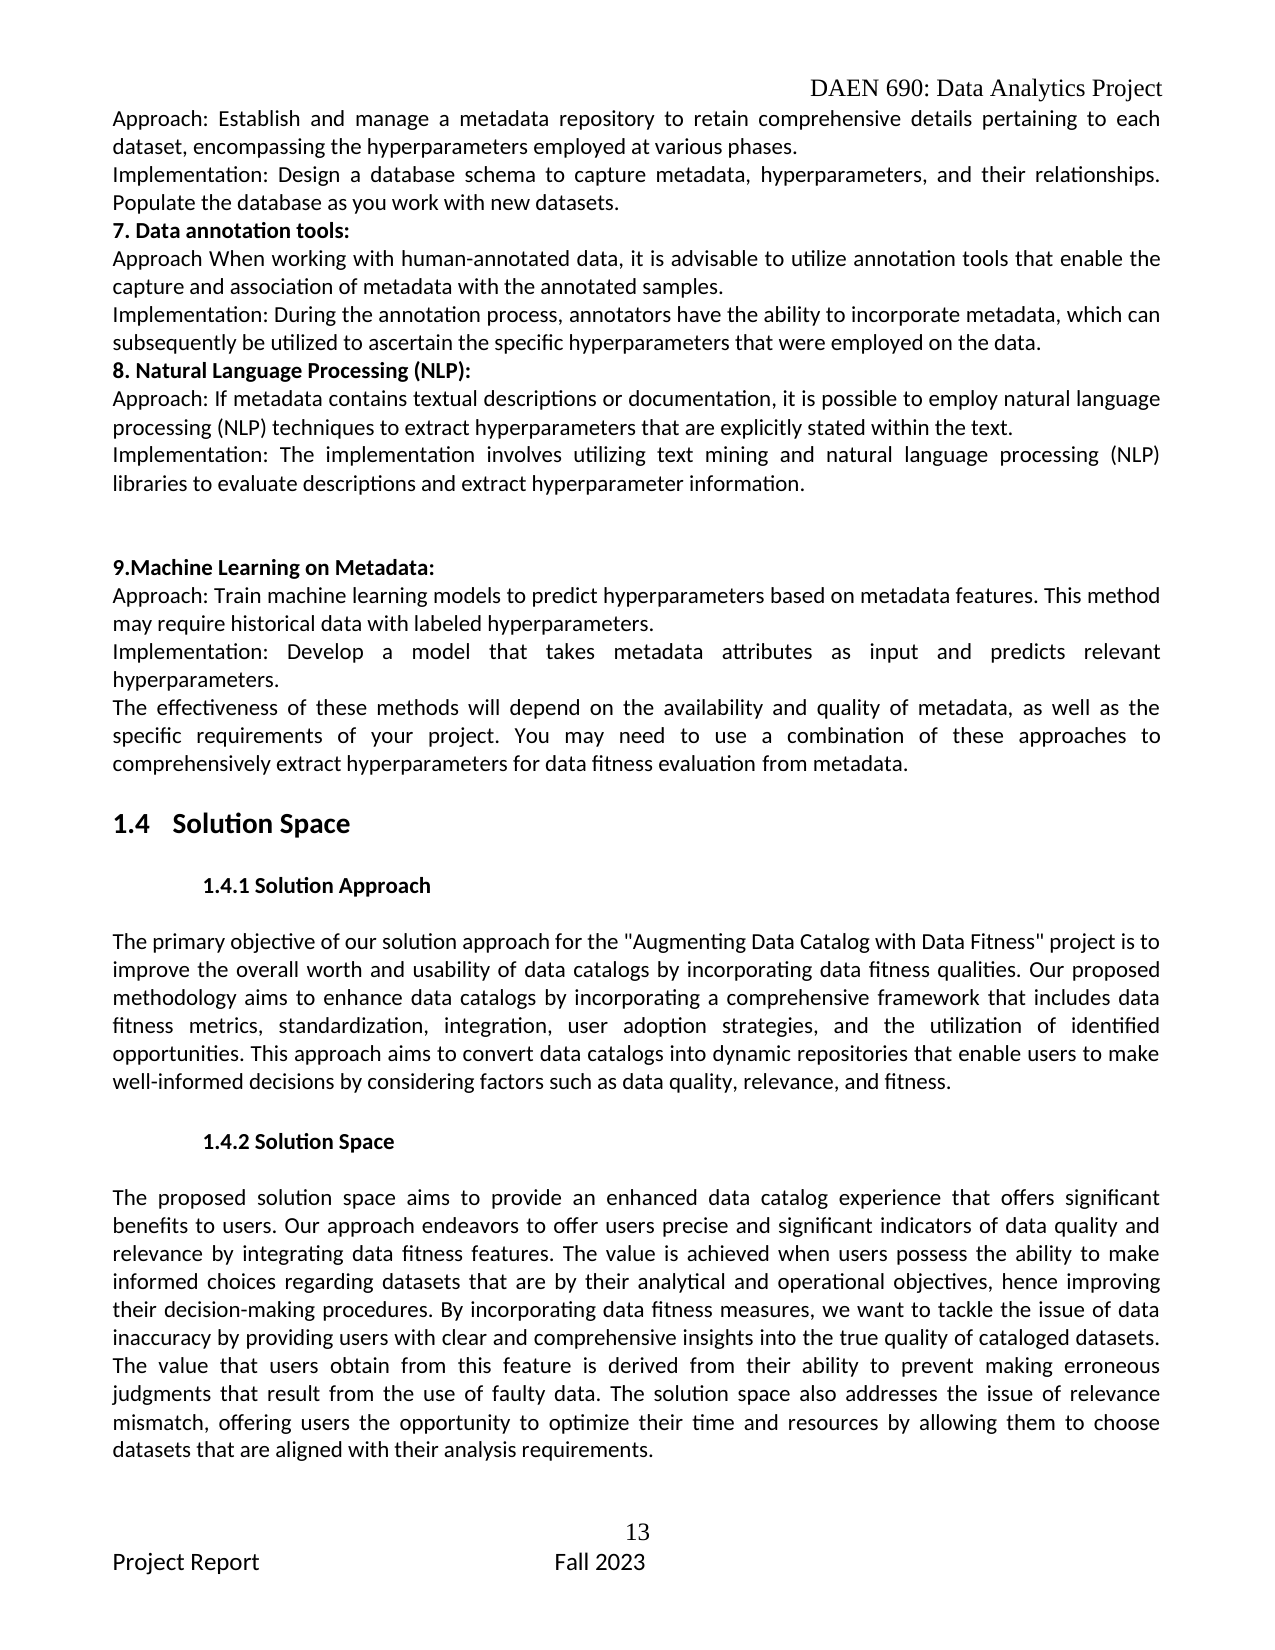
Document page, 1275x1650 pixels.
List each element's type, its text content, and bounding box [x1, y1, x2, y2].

text 7. Data annotation tools: [112, 216, 1162, 244]
text Approach: If metadata contains textual descriptions or documentation, it is possible to employ natural language processing (NLP) techniques to extract hyperparameters that are explicitly stated within the text. [112, 384, 1162, 441]
text 9.Machine Learning on Metadata: [112, 553, 1162, 581]
text Implementation: Design a database schema to capture metadata, hyperparameters, and their relationships. Populate the database as you work with new datasets. [112, 160, 1162, 216]
subtitle 1.4.2 Solution Space [202, 1127, 1162, 1155]
text 8. Natural Language Processing (NLP): [112, 357, 1162, 384]
subtitle 1.4.1 Solution Approach [202, 871, 1162, 899]
text The proposed solution space aims to provide an enhanced data catalog experience that offers significant benefits to users. Our approach endeavors to offer users precise and significant indicators of data quality and relevance by integrating data fitness features. The value is achieved when users possess the ability to make informed choices regarding datasets that are by their analytical and operational objectives, hence improving their decision-making procedures. By incorporating data fitness measures, we want to tackle the issue of data inaccuracy by providing users with clear and comprehensive insights into the true quality of cataloged datasets. The value that users obtain from this feature is derived from their ability to prevent making erroneous judgments that result from the use of faulty data. The solution space also addresses the issue of relevance mismatch, offering users the opportunity to optimize their time and resources by allowing them to choose datasets that are aligned with their analysis requirements. [112, 1183, 1162, 1464]
subtitle Solution Space [112, 805, 1162, 841]
text Approach: Train machine learning models to predict hyperparameters based on metadata features. This method may require historical data with labeled hyperparameters. [112, 581, 1162, 637]
text Approach: Establish and manage a metadata repository to retain comprehensive details pertaining to each dataset, encompassing the hyperparameters employed at various phases. [112, 104, 1162, 160]
text Approach When working with human-annotated data, it is advisable to utilize annotation tools that enable the capture and association of metadata with the annotated samples. [112, 244, 1162, 301]
text Implementation: The implementation involves utilizing text mining and natural language processing (NLP) libraries to evaluate descriptions and extract hyperparameter information. [112, 441, 1162, 497]
text Implementation: Develop a model that takes metadata attributes as input and predicts relevant hyperparameters. [112, 637, 1162, 693]
text The primary objective of our solution approach for the "Augmenting Data Catalog with Data Fitness" project is to improve the overall worth and usability of data catalogs by incorporating data fitness qualities. Our proposed methodology aims to enhance data catalogs by incorporating a comprehensive framework that includes data fitness metrics, standardization, integration, user adoption strategies, and the utilization of identified opportunities. This approach aims to convert data catalogs into dynamic repositories that enable users to make well-informed decisions by considering factors such as data quality, relevance, and fitness. [112, 927, 1162, 1095]
text Implementation: During the annotation process, annotators have the ability to incorporate metadata, which can subsequently be utilized to ascertain the specific hyperparameters that were employed on the data. [112, 301, 1162, 357]
text The effectiveness of these methods will depend on the availability and quality of metadata, as well as the specific requirements of your project. You may need to use a combination of these approaches to comprehensively extract hyperparameters for data fitness evaluation from metadata. [112, 693, 1162, 777]
